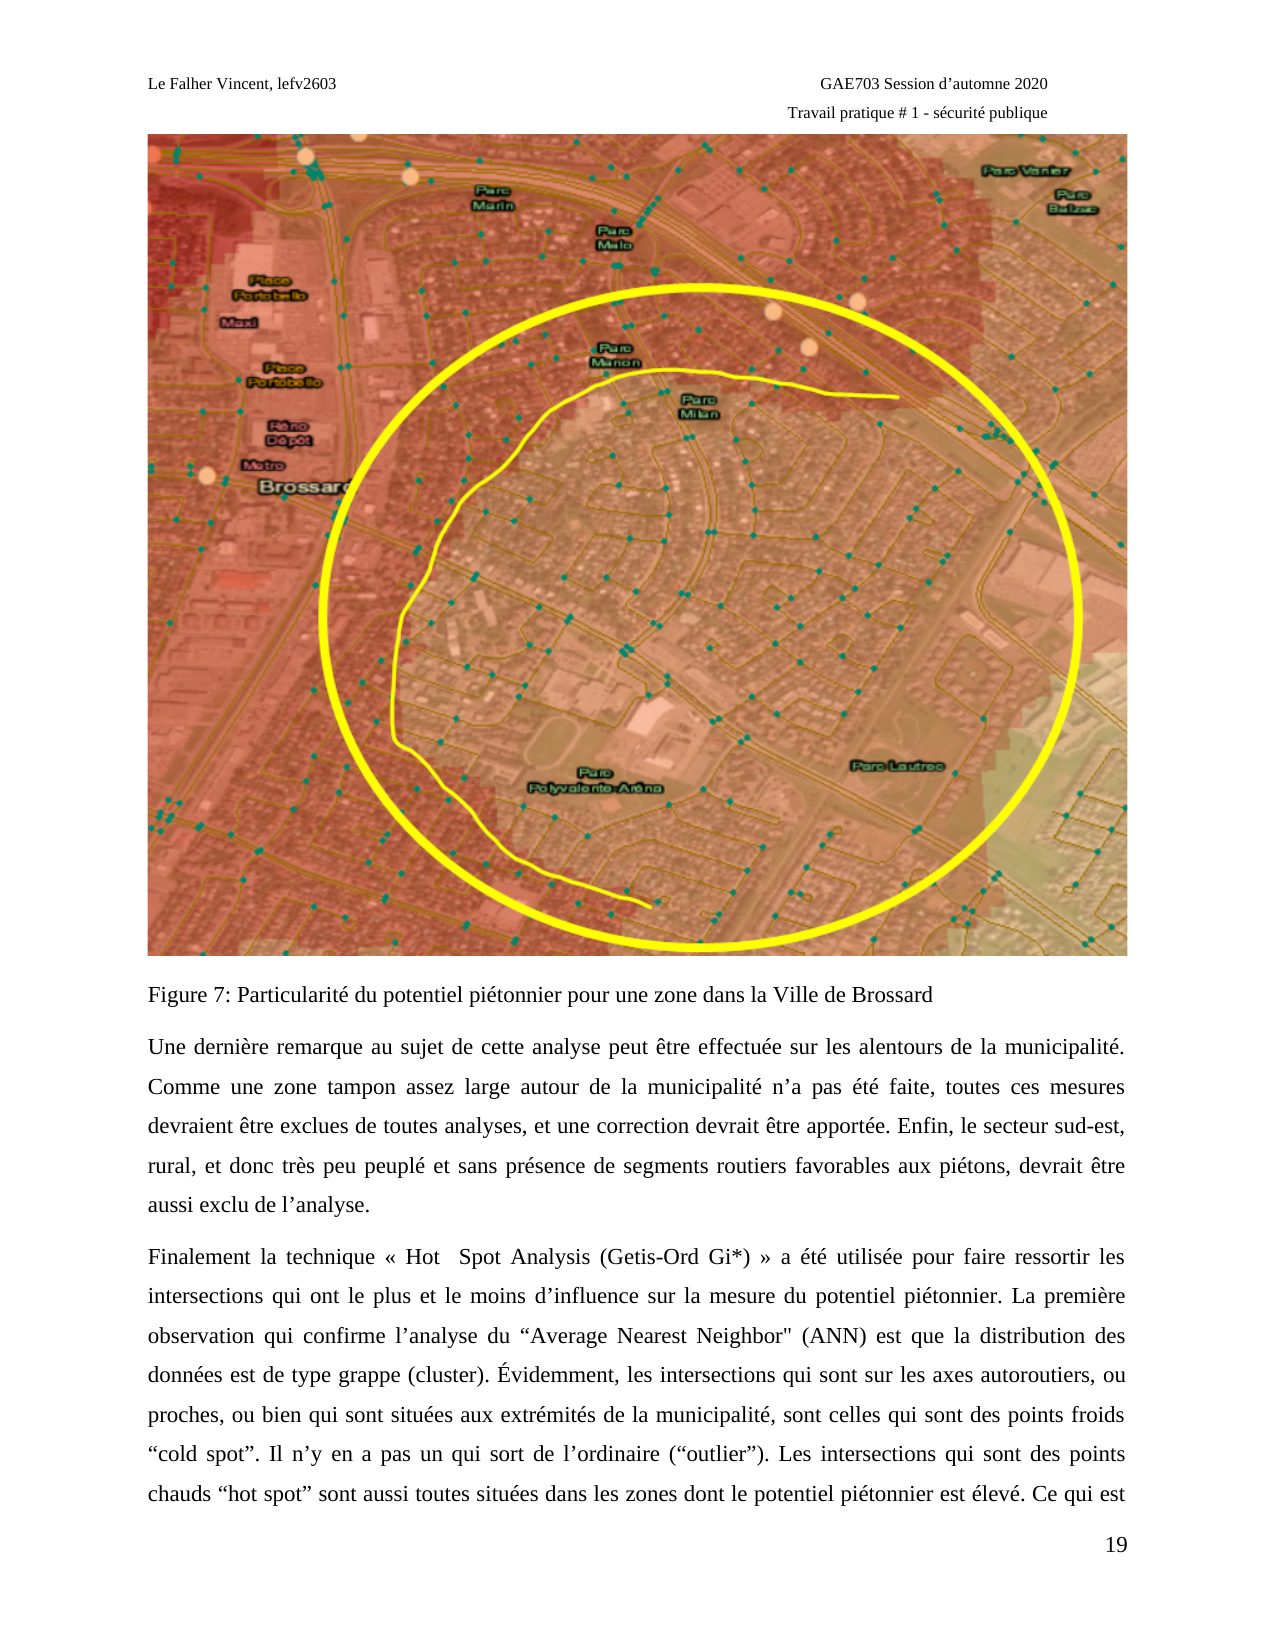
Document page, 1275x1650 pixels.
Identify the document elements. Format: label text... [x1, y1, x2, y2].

text Une dernière remarque au sujet de cette analyse peut être effectuée sur les alentours de la municipalité. Comme une zone tampon assez large autour de la municipalité n’a pas été faite, toutes ces mesures devraient être exclues de toutes analyses, et une correction devrait être apportée. Enfin, le secteur sud-est, rural, et donc très peu peuplé et sans présence de segments routiers favorables aux piétons, devrait être aussi exclu de l’analyse. [148, 1033, 1127, 1217]
picture [147, 134, 1128, 956]
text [148, 1243, 1127, 1506]
text Figure 7: Particularité du potentiel piétonnier pour une zone dans la Ville de Brossard [148, 981, 1127, 1008]
